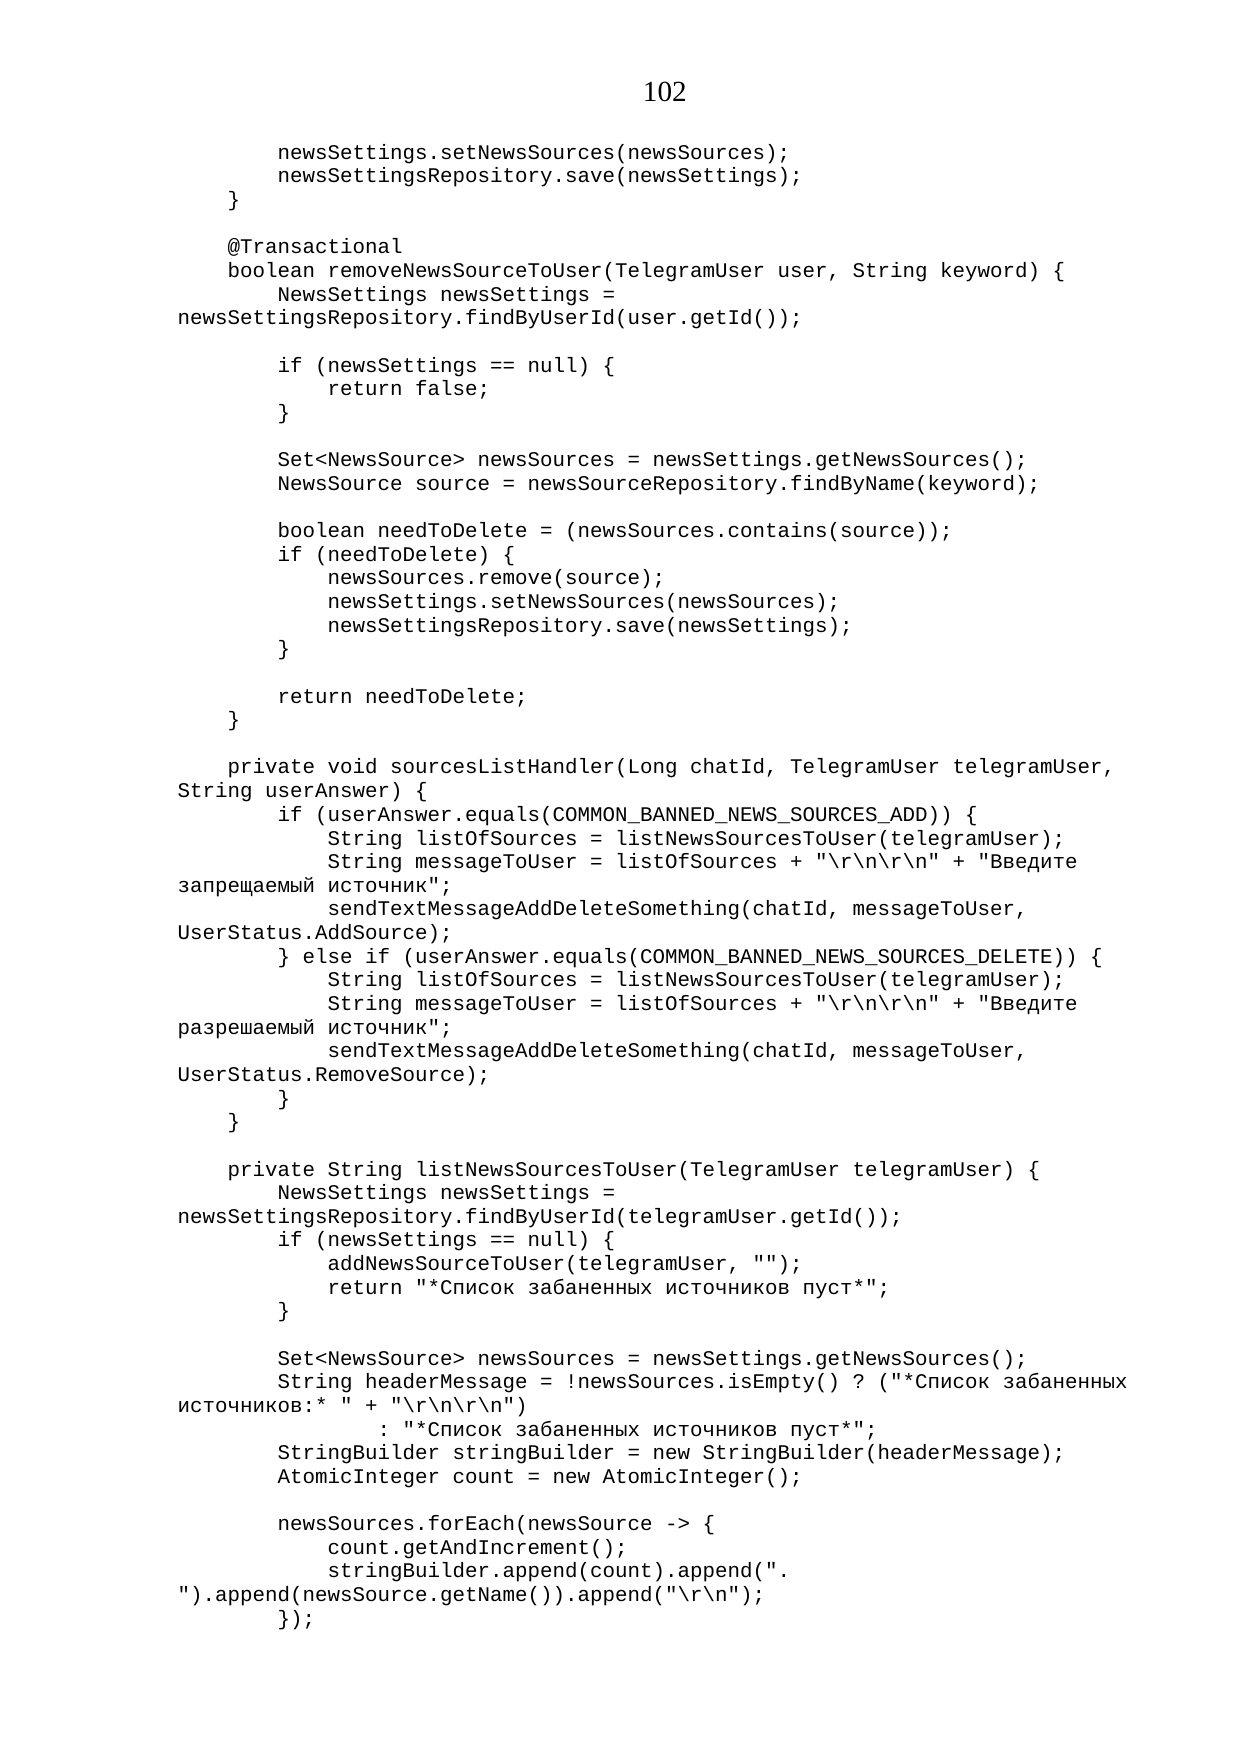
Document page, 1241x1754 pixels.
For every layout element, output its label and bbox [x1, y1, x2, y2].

text [177, 118, 1152, 1631]
